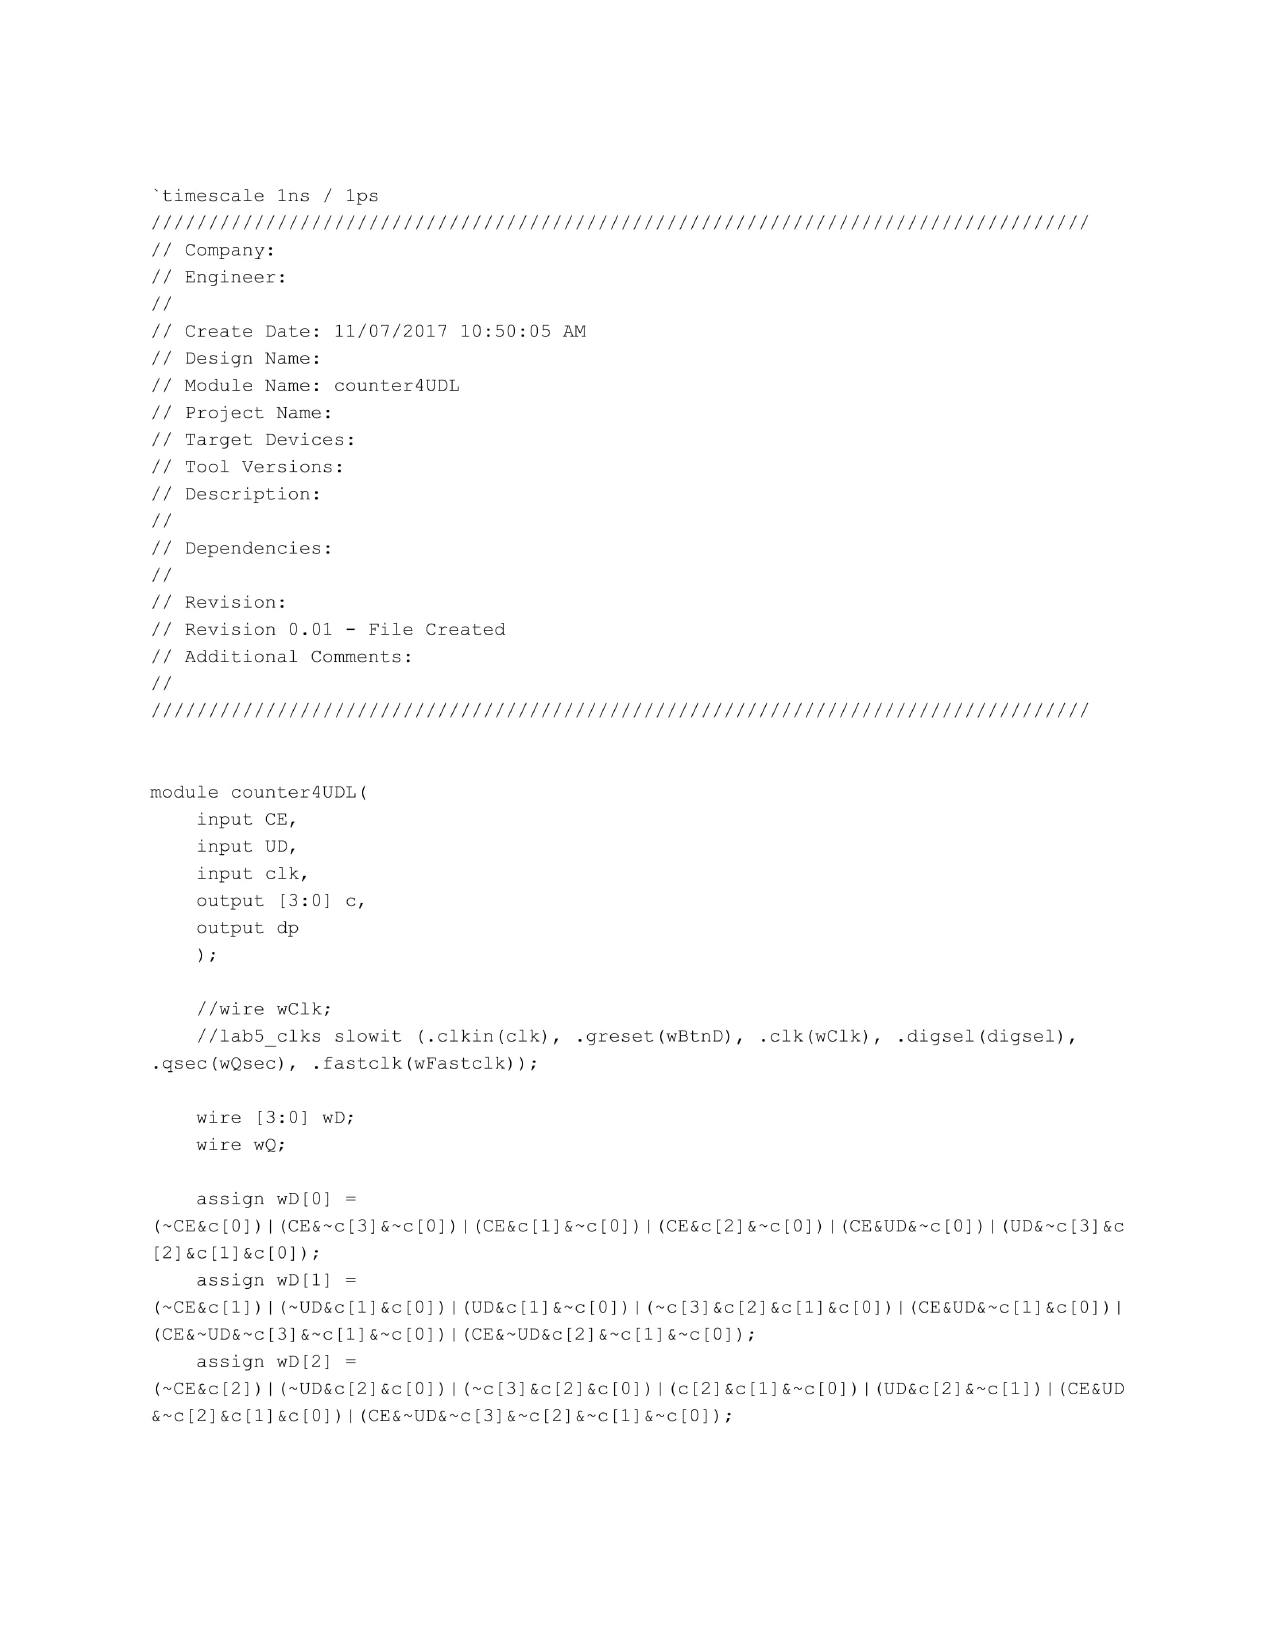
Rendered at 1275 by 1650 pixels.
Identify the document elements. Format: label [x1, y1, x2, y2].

picture [150, 180, 1125, 1443]
